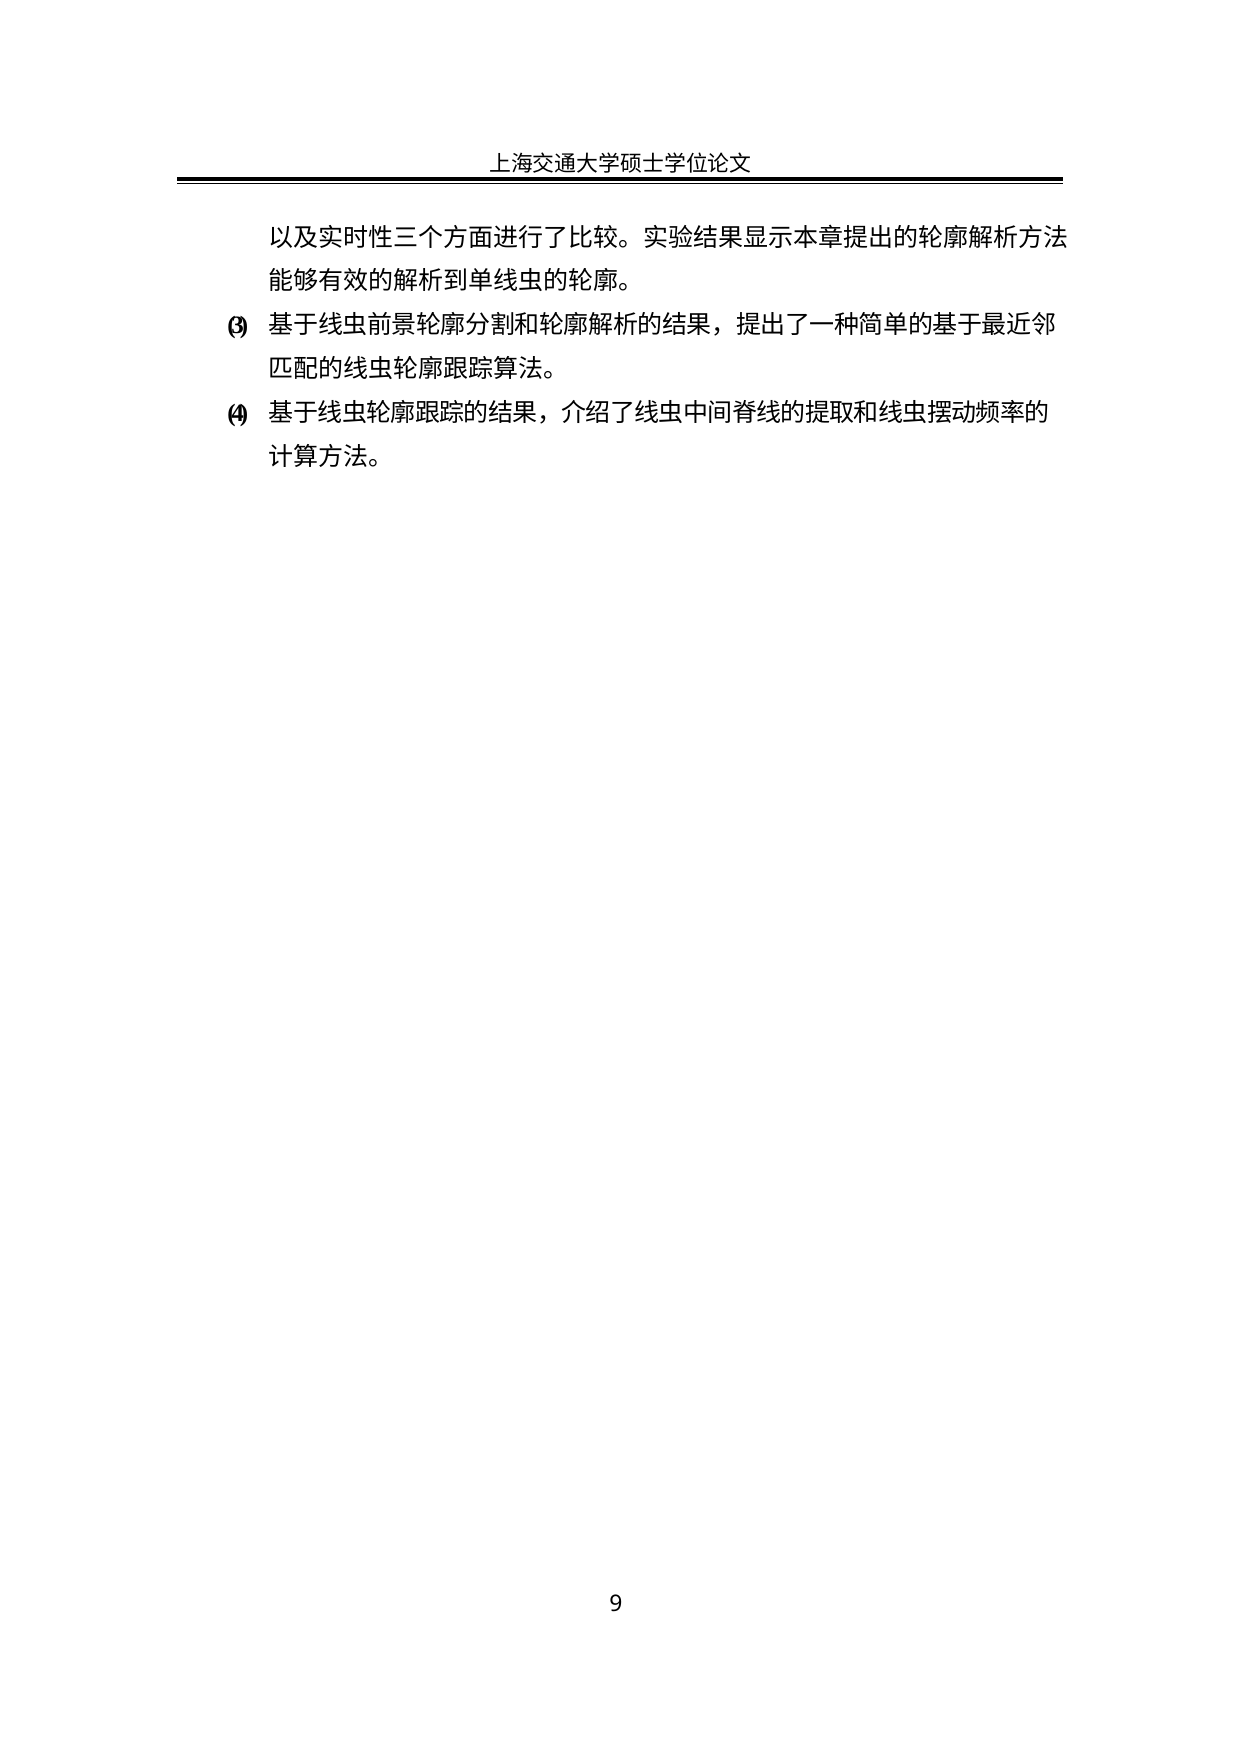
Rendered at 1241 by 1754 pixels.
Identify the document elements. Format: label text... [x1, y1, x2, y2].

list 基于线虫轮廓跟踪的结果，介绍了线虫中间脊线的提取和线虫摆动频率的计算方法。 [227, 392, 1063, 472]
list 基于线虫前景轮廓分割和轮廓解析的结果，提出了一种简单的基于最近邻匹配的线虫轮廓跟踪算法。 [227, 305, 1063, 385]
text 以及实时性三个方面进行了比较。实验结果显示本章提出的轮廓解析方法能够有效的解析到单线虫的轮廓。 [269, 217, 1070, 297]
